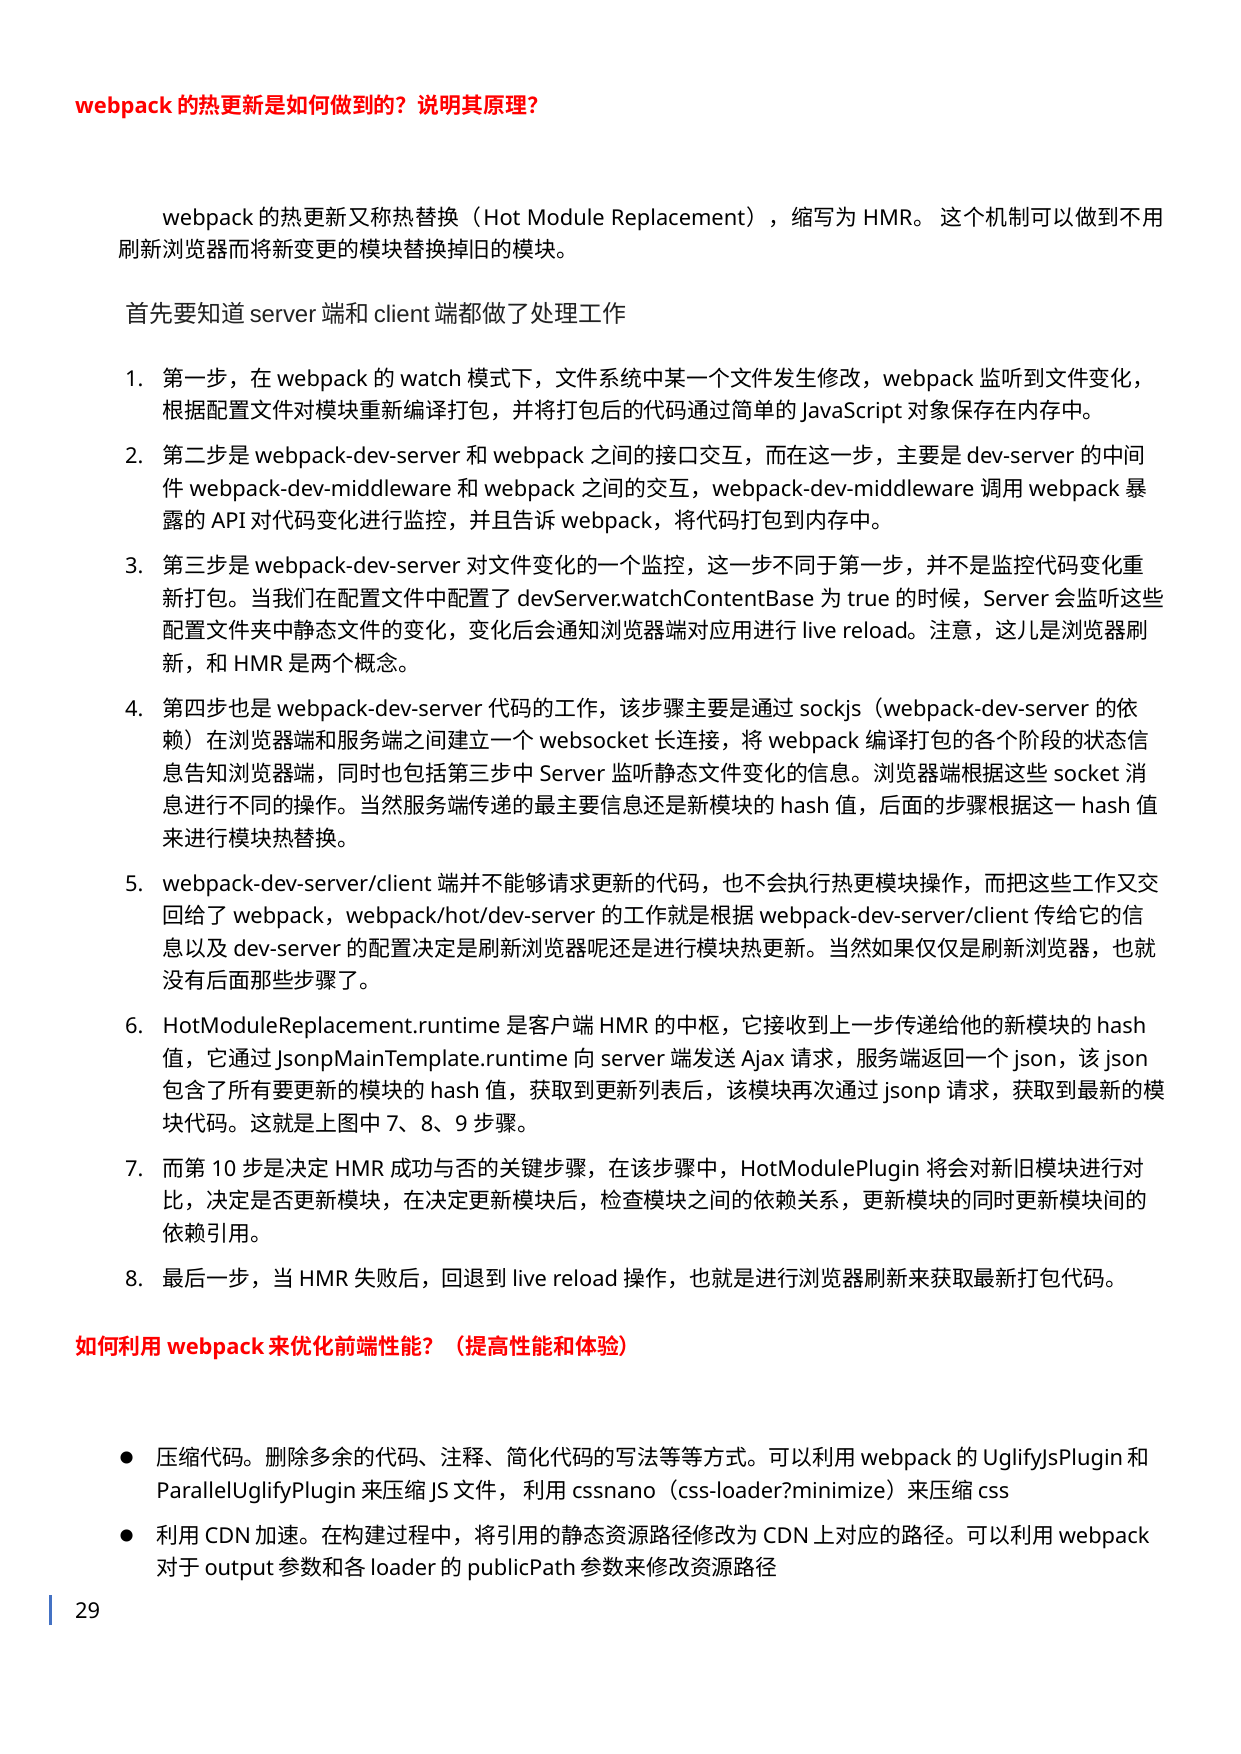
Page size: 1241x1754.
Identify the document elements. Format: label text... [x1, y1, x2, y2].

list 最后一步，当 HMR 失败后，回退到 live reload 操作，也就是进行浏览器刷新来获取最新打包代码。 [125, 1261, 1165, 1293]
text webpack的热更新又称热替换（Hot Module Replacement），缩写为HMR。 这个机制可以做到不用刷新浏览器而将新变更的模块替换掉旧的模块。 [119, 199, 1165, 264]
list 压缩代码。删除多余的代码、注释、简化代码的写法等等方式。可以利用webpack的UglifyJsPlugin和ParallelUglifyPlugin来压缩JS文件， 利用cssnano（css-loader?minimize）来压缩css [119, 1440, 1165, 1505]
list 第一步，在 webpack 的 watch 模式下，文件系统中某一个文件发生修改，webpack 监听到文件变化，根据配置文件对模块重新编译打包，并将打包后的代码通过简单的 JavaScript 对象保存在内存中。 [125, 361, 1165, 426]
list 第三步是 webpack-dev-server 对文件变化的一个监控，这一步不同于第一步，并不是监控代码变化重新打包。当我们在配置文件中配置了devServer.watchContentBase 为 true 的时候，Server 会监听这些配置文件夹中静态文件的变化，变化后会通知浏览器端对应用进行 live reload。注意，这儿是浏览器刷新，和 HMR 是两个概念。 [125, 548, 1165, 678]
list 第二步是 webpack-dev-server 和 webpack 之间的接口交互，而在这一步，主要是 dev-server 的中间件 webpack-dev-middleware 和 webpack 之间的交互，webpack-dev-middleware 调用 webpack 暴露的 API对代码变化进行监控，并且告诉 webpack，将代码打包到内存中。 [125, 438, 1165, 536]
list webpack-dev-server/client 端并不能够请求更新的代码，也不会执行热更模块操作，而把这些工作又交回给了 webpack，webpack/hot/dev-server 的工作就是根据 webpack-dev-server/client 传给它的信息以及 dev-server 的配置决定是刷新浏览器呢还是进行模块热更新。当然如果仅仅是刷新浏览器，也就没有后面那些步骤了。 [125, 866, 1165, 996]
list 利用CDN加速。在构建过程中，将引用的静态资源路径修改为CDN上对应的路径。可以利用webpack对于output参数和各loader的publicPath参数来修改资源路径 [119, 1518, 1165, 1583]
text 首先要知道server端和client端都做了处理工作 [75, 280, 1165, 345]
list HotModuleReplacement.runtime 是客户端 HMR 的中枢，它接收到上一步传递给他的新模块的 hash 值，它通过 JsonpMainTemplate.runtime 向 server 端发送 Ajax 请求，服务端返回一个 json，该 json 包含了所有要更新的模块的 hash 值，获取到更新列表后，该模块再次通过 jsonp 请求，获取到最新的模块代码。这就是上图中 7、8、9 步骤。 [125, 1008, 1165, 1138]
subtitle 如何利用webpack来优化前端性能？（提高性能和体验） [75, 1328, 1165, 1361]
list 而第 10 步是决定 HMR 成功与否的关键步骤，在该步骤中，HotModulePlugin 将会对新旧模块进行对比，决定是否更新模块，在决定更新模块后，检查模块之间的依赖关系，更新模块的同时更新模块间的依赖引用。 [125, 1151, 1165, 1248]
subtitle webpack的热更新是如何做到的？说明其原理？ [75, 88, 1165, 120]
list 第四步也是 webpack-dev-server 代码的工作，该步骤主要是通过 sockjs（webpack-dev-server 的依赖）在浏览器端和服务端之间建立一个 websocket 长连接，将 webpack 编译打包的各个阶段的状态信息告知浏览器端，同时也包括第三步中 Server 监听静态文件变化的信息。浏览器端根据这些 socket 消息进行不同的操作。当然服务端传递的最主要信息还是新模块的 hash 值，后面的步骤根据这一 hash 值来进行模块热替换。 [125, 691, 1165, 853]
